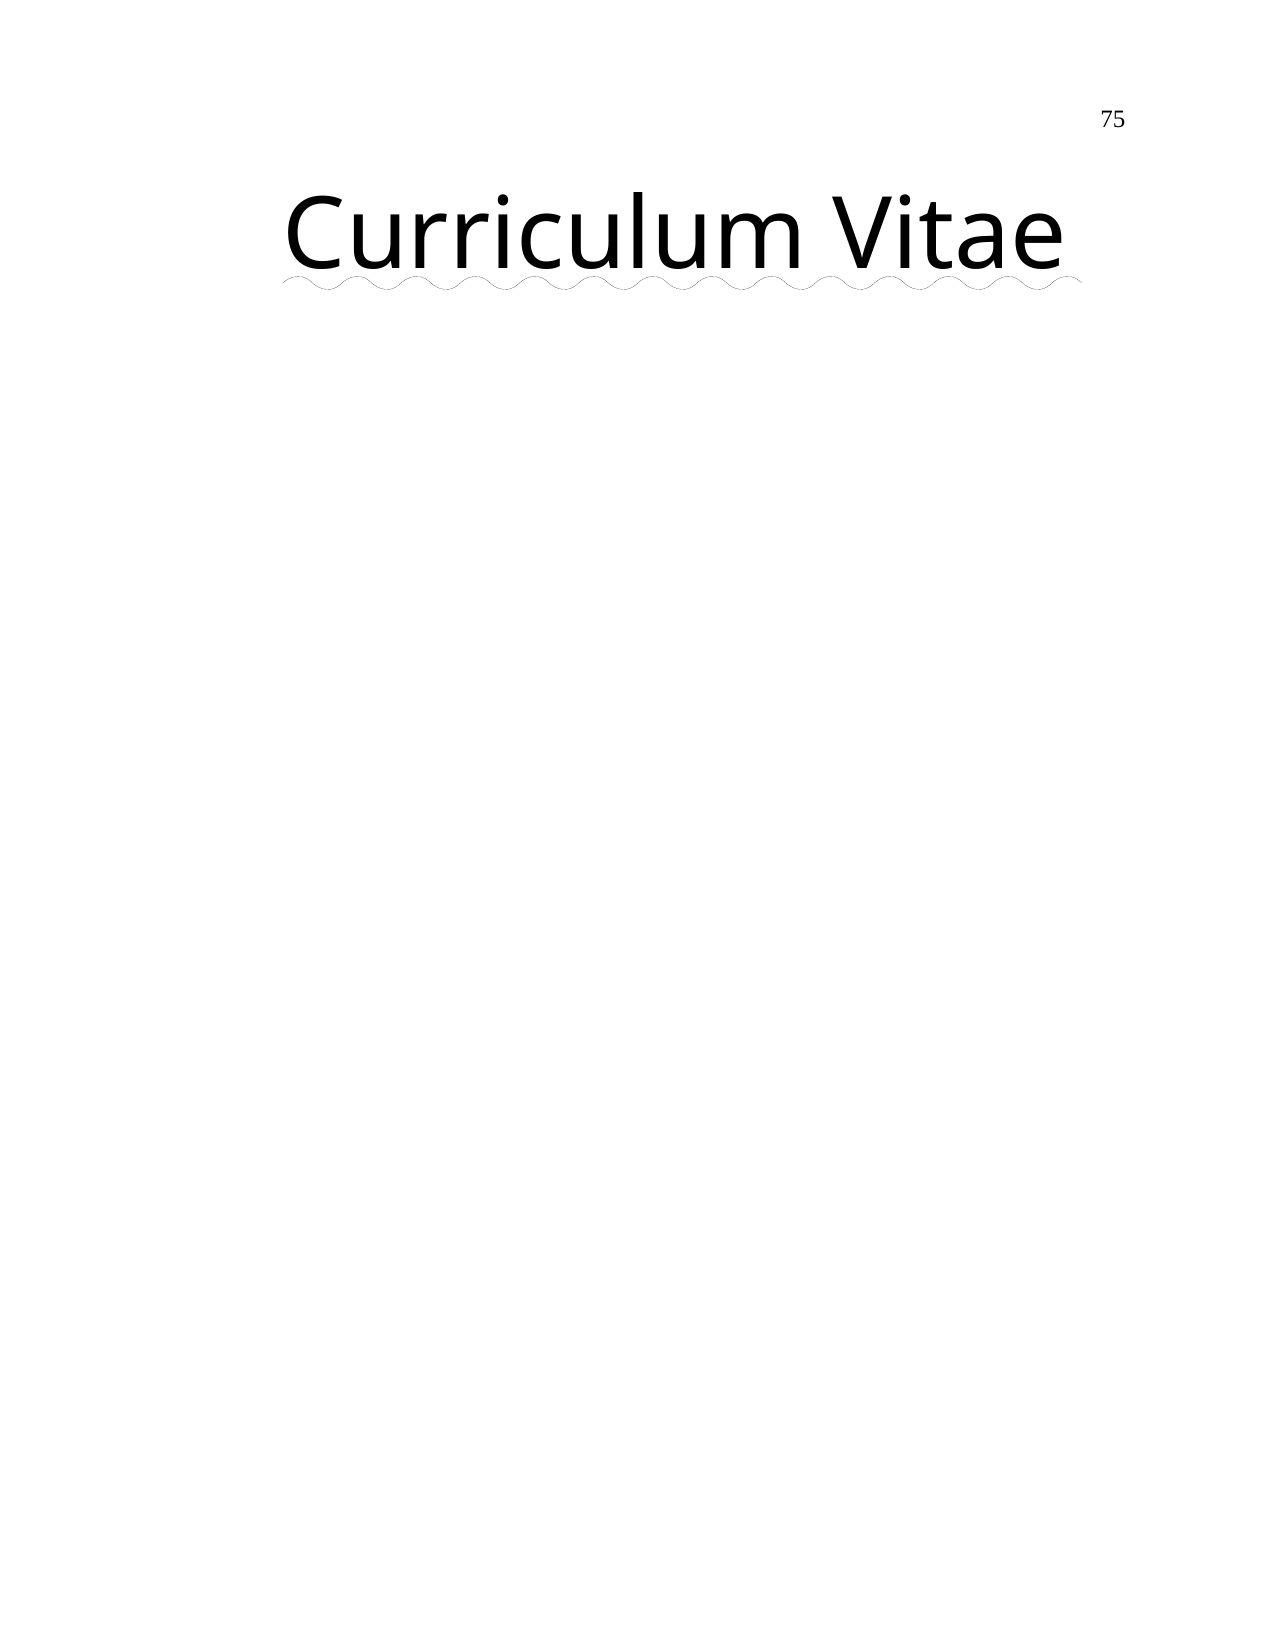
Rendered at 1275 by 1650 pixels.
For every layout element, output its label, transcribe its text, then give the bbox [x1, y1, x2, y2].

text Curriculum Vitae [225, 161, 1125, 297]
